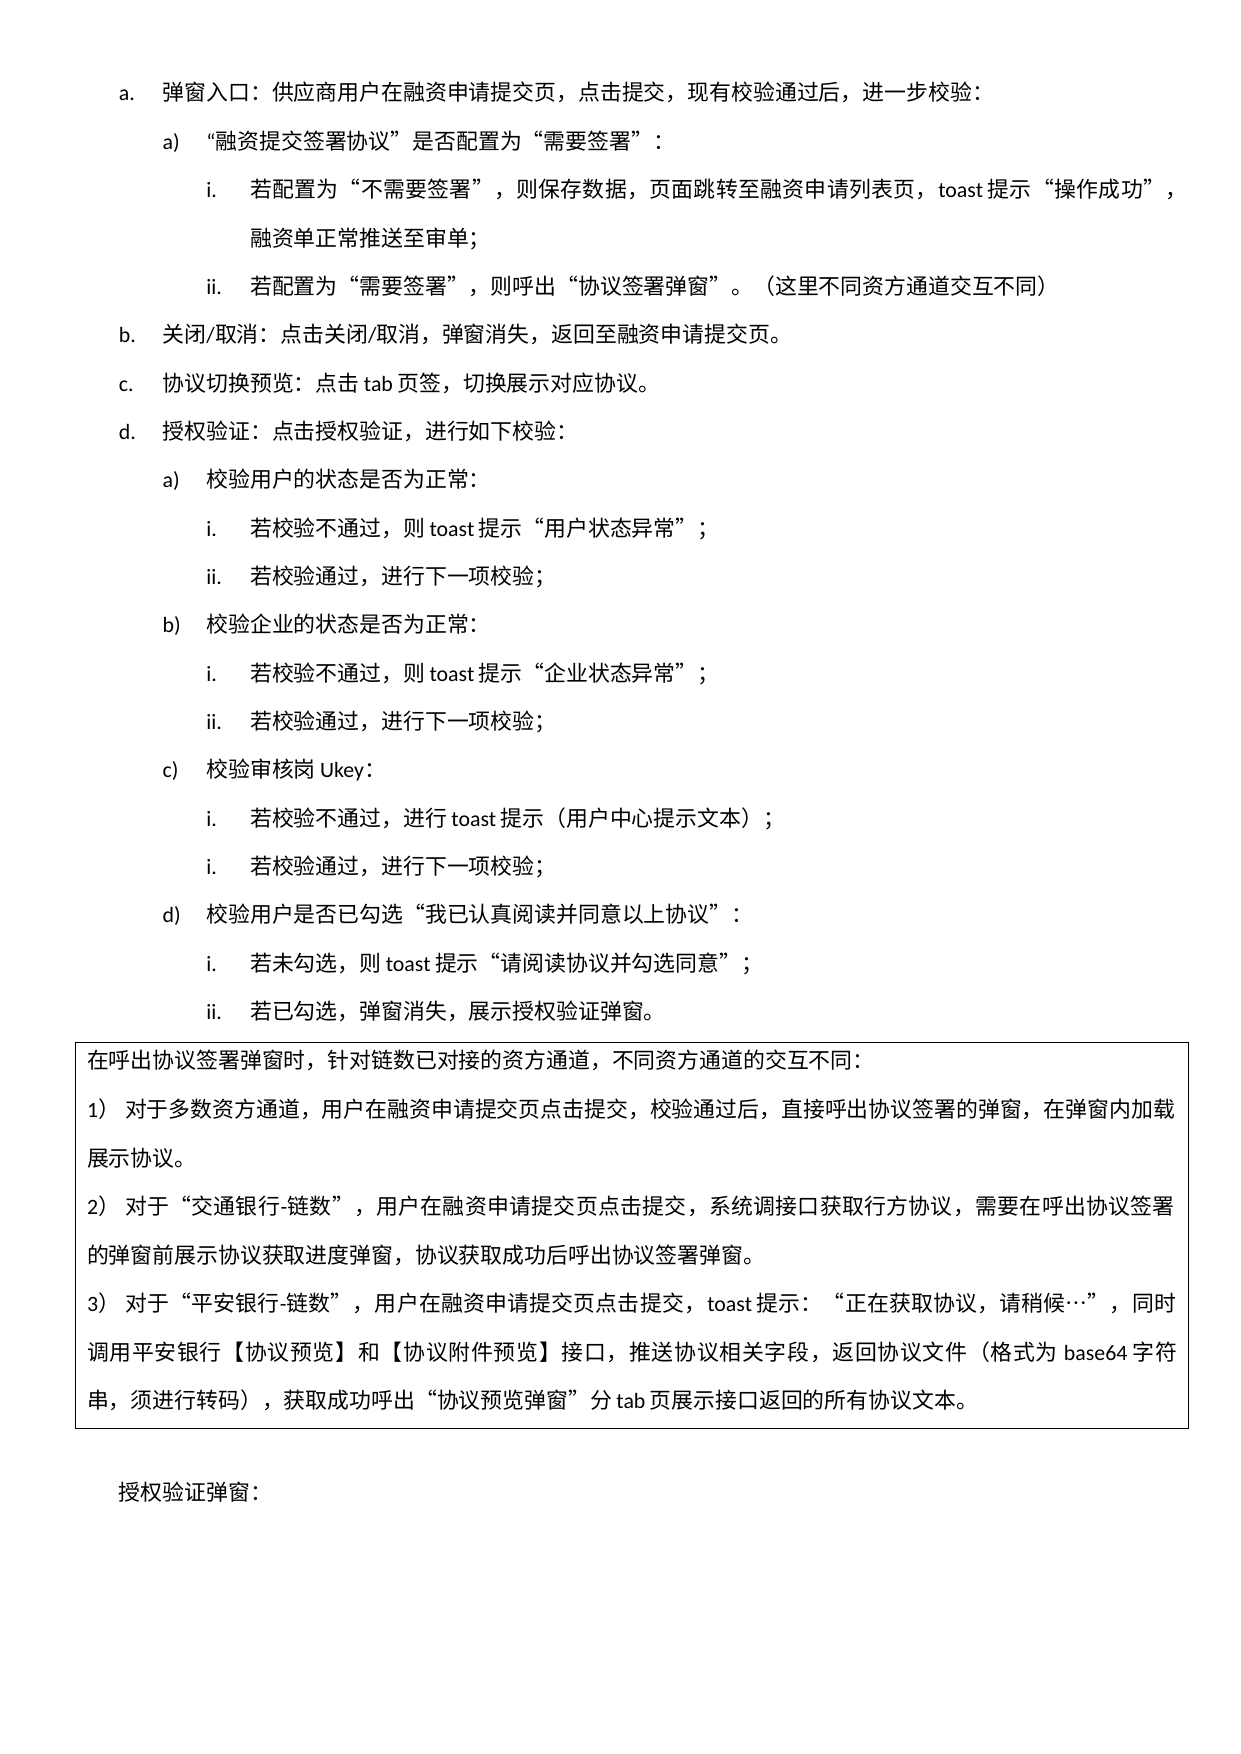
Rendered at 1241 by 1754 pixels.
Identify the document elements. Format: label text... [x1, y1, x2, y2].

list 关闭/取消：点击关闭/取消，弹窗消失，返回至融资申请提交页。 [119, 317, 1165, 349]
list 若已勾选，弹窗消失，展示授权验证弹窗。 [206, 994, 1165, 1026]
list 校验审核岗Ukey： [162, 752, 1165, 784]
list 若校验通过，进行下一项校验； [206, 704, 1165, 736]
list 若配置为“需要签署”，则呼出“协议签署弹窗”。（这里不同资方通道交互不同） [206, 269, 1165, 301]
list 校验用户是否已勾选“我已认真阅读并同意以上协议”： [162, 897, 1165, 929]
list 若校验不通过，则toast提示“企业状态异常”； [206, 655, 1165, 688]
list “融资提交签署协议”是否配置为“需要签署”： [162, 123, 1165, 156]
list 授权验证：点击授权验证，进行如下校验： [119, 414, 1165, 446]
list 若校验不通过，则toast提示“用户状态异常”； [206, 510, 1165, 543]
list 若未勾选，则toast提示“请阅读协议并勾选同意”； [206, 945, 1165, 978]
list 若校验不通过，进行toast提示（用户中心提示文本）； [206, 800, 1165, 833]
list 授权验证弹窗： [75, 1475, 1165, 1507]
list 若配置为“不需要签署”，则保存数据，页面跳转至融资申请列表页，toast提示“操作成功”，融资单正常推送至审单； [206, 172, 1165, 253]
list 校验用户的状态是否为正常： [162, 462, 1165, 494]
list 校验企业的状态是否为正常： [162, 607, 1165, 639]
list 弹窗入口：供应商用户在融资申请提交页，点击提交，现有校验通过后，进一步校验： [119, 75, 1165, 107]
list 若校验通过，进行下一项校验； [206, 849, 1165, 881]
list 若校验通过，进行下一项校验； [206, 559, 1165, 591]
table_header 在呼出协议签署弹窗时，针对链数已对接的资方通道，不同资方通道的交互不同： 对于多数资方通道，用户在融资申请提交页点击提交，校验通过后，直接呼出协议签署的弹窗，在弹窗内加载展示协议。 对于“交通银行-链数”，用户在融资申请提交页点击提交，系统调接口获取行方协议，需要在呼出协议签署的弹窗前展示协议获取进度弹窗，协议获取成功后呼出协议签署弹窗。 对于“平安银行-链数”，用户在融资申请提交页点击提交，toast提示：“正在获取协议，请稍候…”，同时调用平安银行【协议预览】和【协议附件预览】接口，推送协议相关字段，返回协议文件（格式为base64字符串，须进行转码），获取成功呼出“协议预览弹窗”分tab页展示接口返回的所有协议文本。 [76, 1043, 1188, 1428]
list 协议切换预览：点击tab页签，切换展示对应协议。 [119, 365, 1165, 398]
